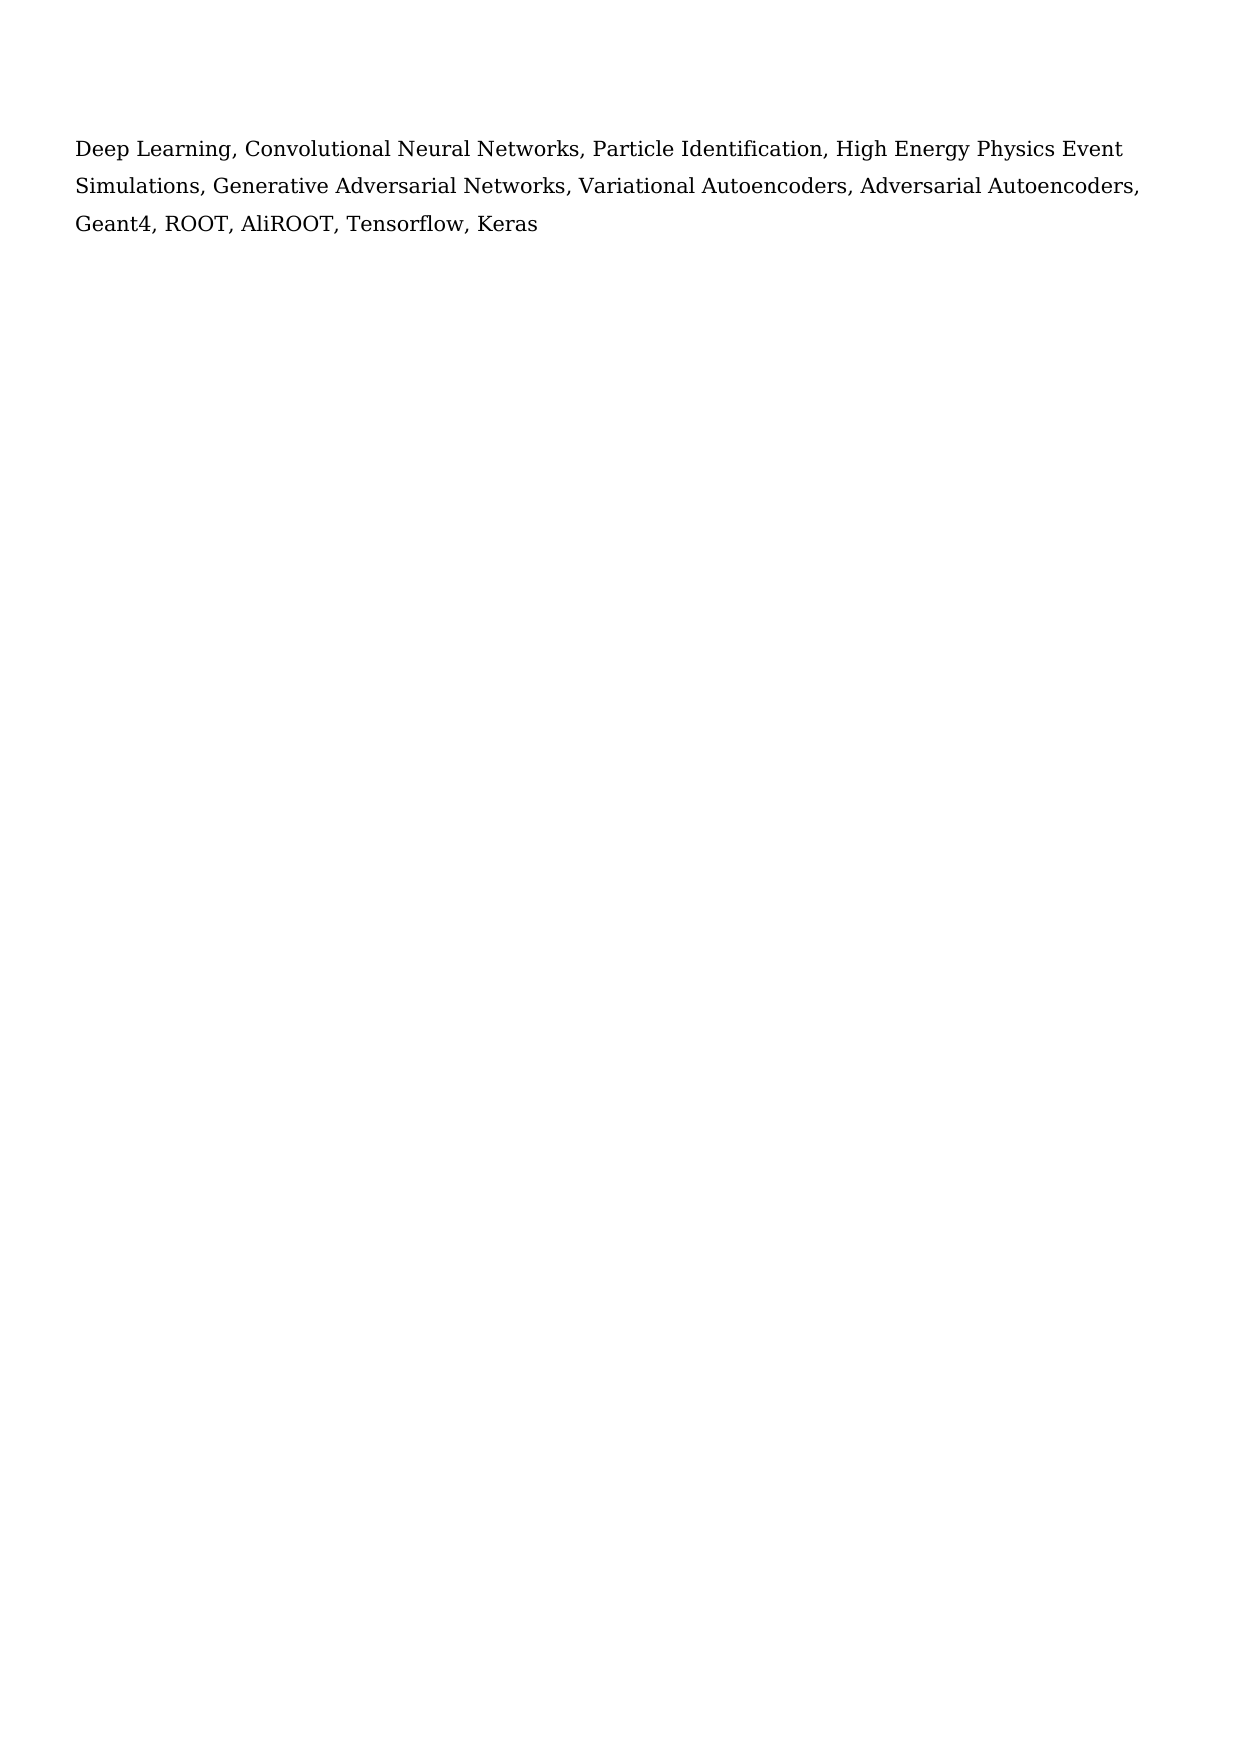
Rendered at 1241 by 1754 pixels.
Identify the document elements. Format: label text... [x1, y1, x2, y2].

text Deep Learning, Convolutional Neural Networks, Particle Identification, High Energy Physics Event Simulations, Generative Adversarial Networks, Variational Autoencoders, Adversarial Autoencoders, Geant4, ROOT, AliROOT, Tensorflow, Keras [75, 135, 1165, 235]
